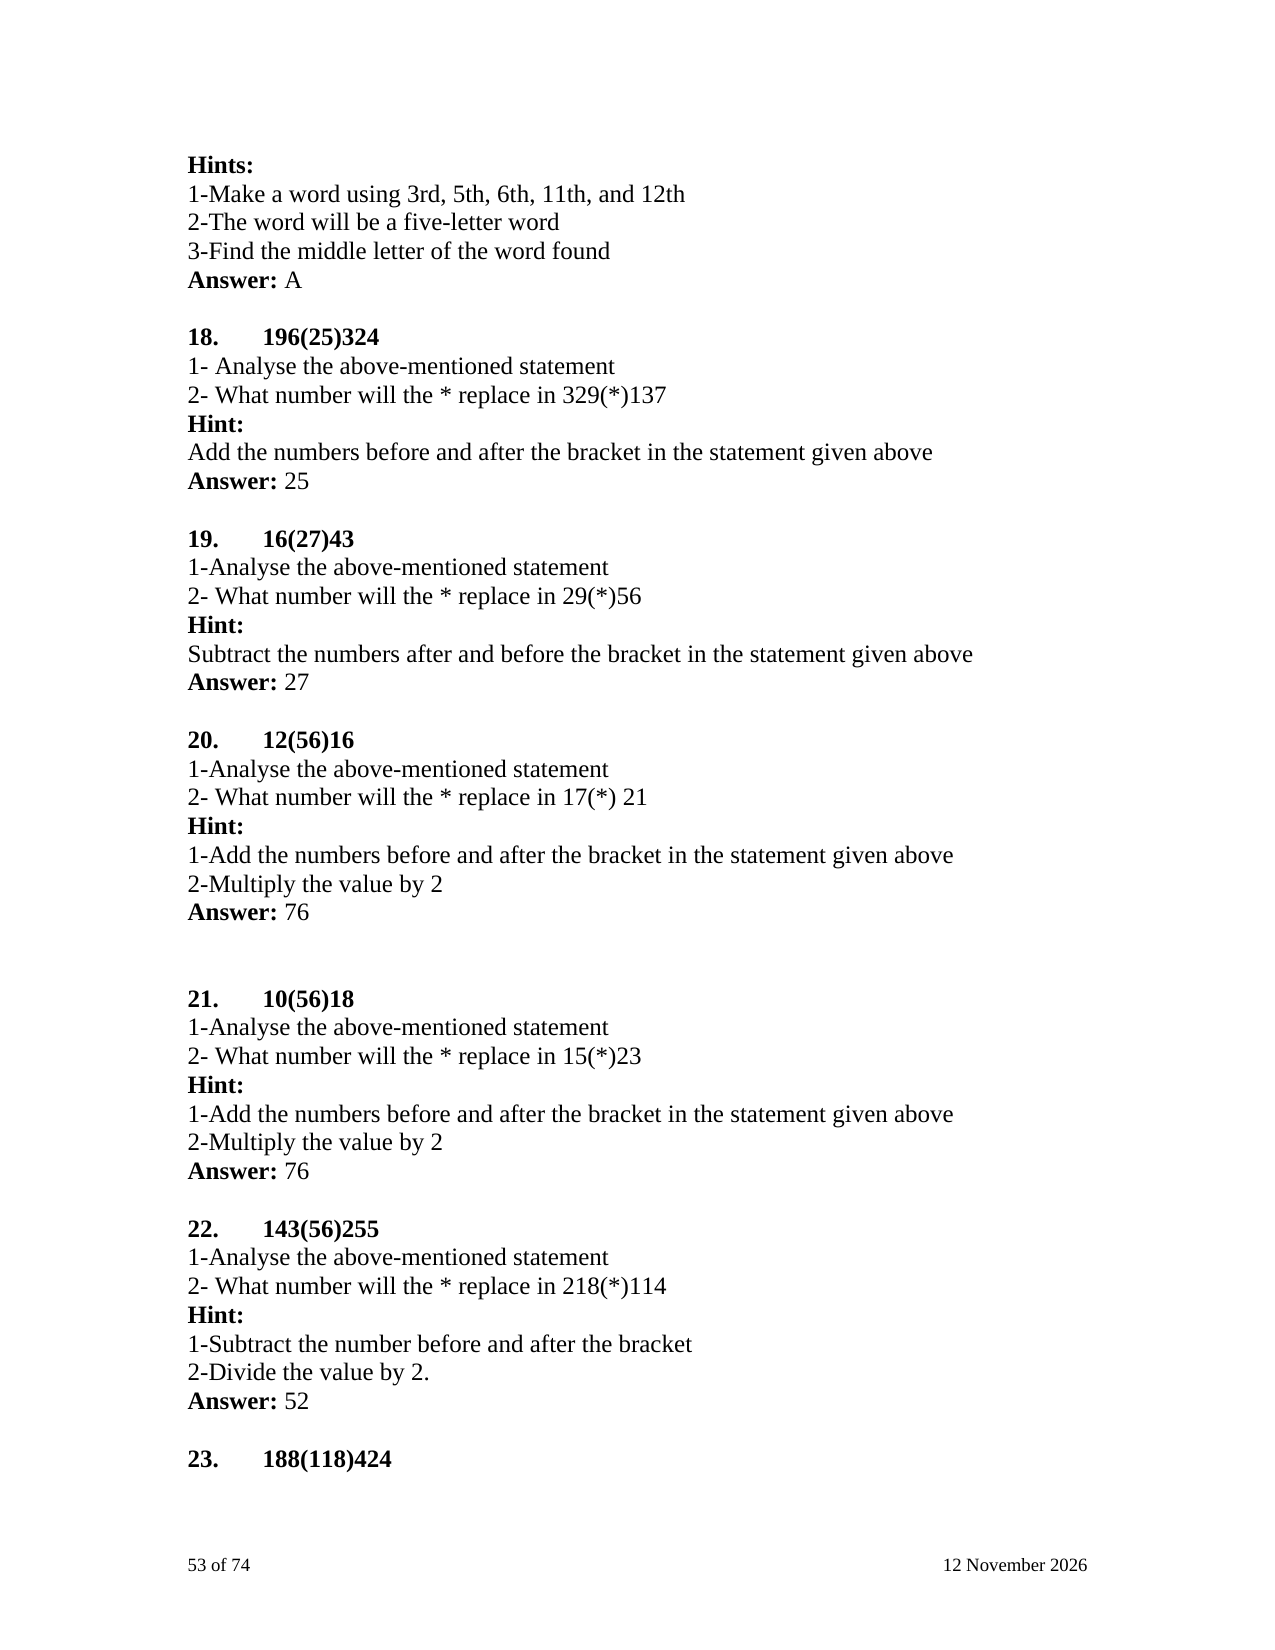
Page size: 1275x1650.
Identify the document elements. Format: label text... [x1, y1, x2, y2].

text 2-The word will be a five-letter word [187, 207, 1087, 236]
list 10(56)18 [187, 984, 1087, 1012]
text 2- What number will the * replace in 329(*)137 [187, 380, 1087, 409]
list 188(118)424 [187, 1444, 1087, 1472]
text Hint: [187, 1070, 1087, 1099]
text 2- What number will the * replace in 17(*) 21 [187, 782, 1087, 811]
text Answer: 25 [187, 466, 1087, 495]
list 12(56)16 [187, 725, 1087, 754]
text Add the numbers before and after the bracket in the statement given above [187, 437, 1087, 466]
text 1-Analyse the above-mentioned statement [187, 552, 1087, 581]
text 1-Analyse the above-mentioned statement [187, 754, 1087, 782]
text Answer: 27 [187, 667, 1087, 696]
text 1-Add the numbers before and after the bracket in the statement given above [187, 1099, 1087, 1127]
text Answer: 52 [187, 1386, 1087, 1415]
text Answer: 76 [187, 897, 1087, 926]
text Subtract the numbers after and before the bracket in the statement given above [187, 639, 1087, 667]
list 196(25)324 [187, 322, 1087, 351]
text Hints: [187, 150, 1087, 179]
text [187, 1329, 1087, 1357]
text 2- What number will the * replace in 29(*)56 [187, 581, 1087, 610]
text 2- What number will the * replace in 15(*)23 [187, 1041, 1087, 1070]
list 143(56)255 [187, 1214, 1087, 1242]
text 1-Analyse the above-mentioned statement [187, 1242, 1087, 1271]
text Hint: [187, 610, 1087, 639]
text 2-Divide the value by 2. [187, 1357, 1087, 1386]
list 16(27)43 [187, 524, 1087, 552]
text 3-Find the middle letter of the word found [187, 236, 1087, 265]
text Hint: [187, 811, 1087, 840]
text 1-Add the numbers before and after the bracket in the statement given above [187, 840, 1087, 869]
text Answer: 76 [187, 1156, 1087, 1185]
text Hint: [187, 1300, 1087, 1329]
text 1-Make a word using 3rd, 5th, 6th, 11th, and 12th [187, 179, 1087, 207]
text 2-Multiply the value by 2 [187, 869, 1087, 897]
text 2-Multiply the value by 2 [187, 1127, 1087, 1156]
text 1-Analyse the above-mentioned statement [187, 1012, 1087, 1041]
text 2- What number will the * replace in 218(*)114 [187, 1271, 1087, 1300]
text 1- Analyse the above-mentioned statement [187, 351, 1087, 380]
text Hint: [187, 409, 1087, 437]
text Answer: A [187, 265, 1087, 294]
